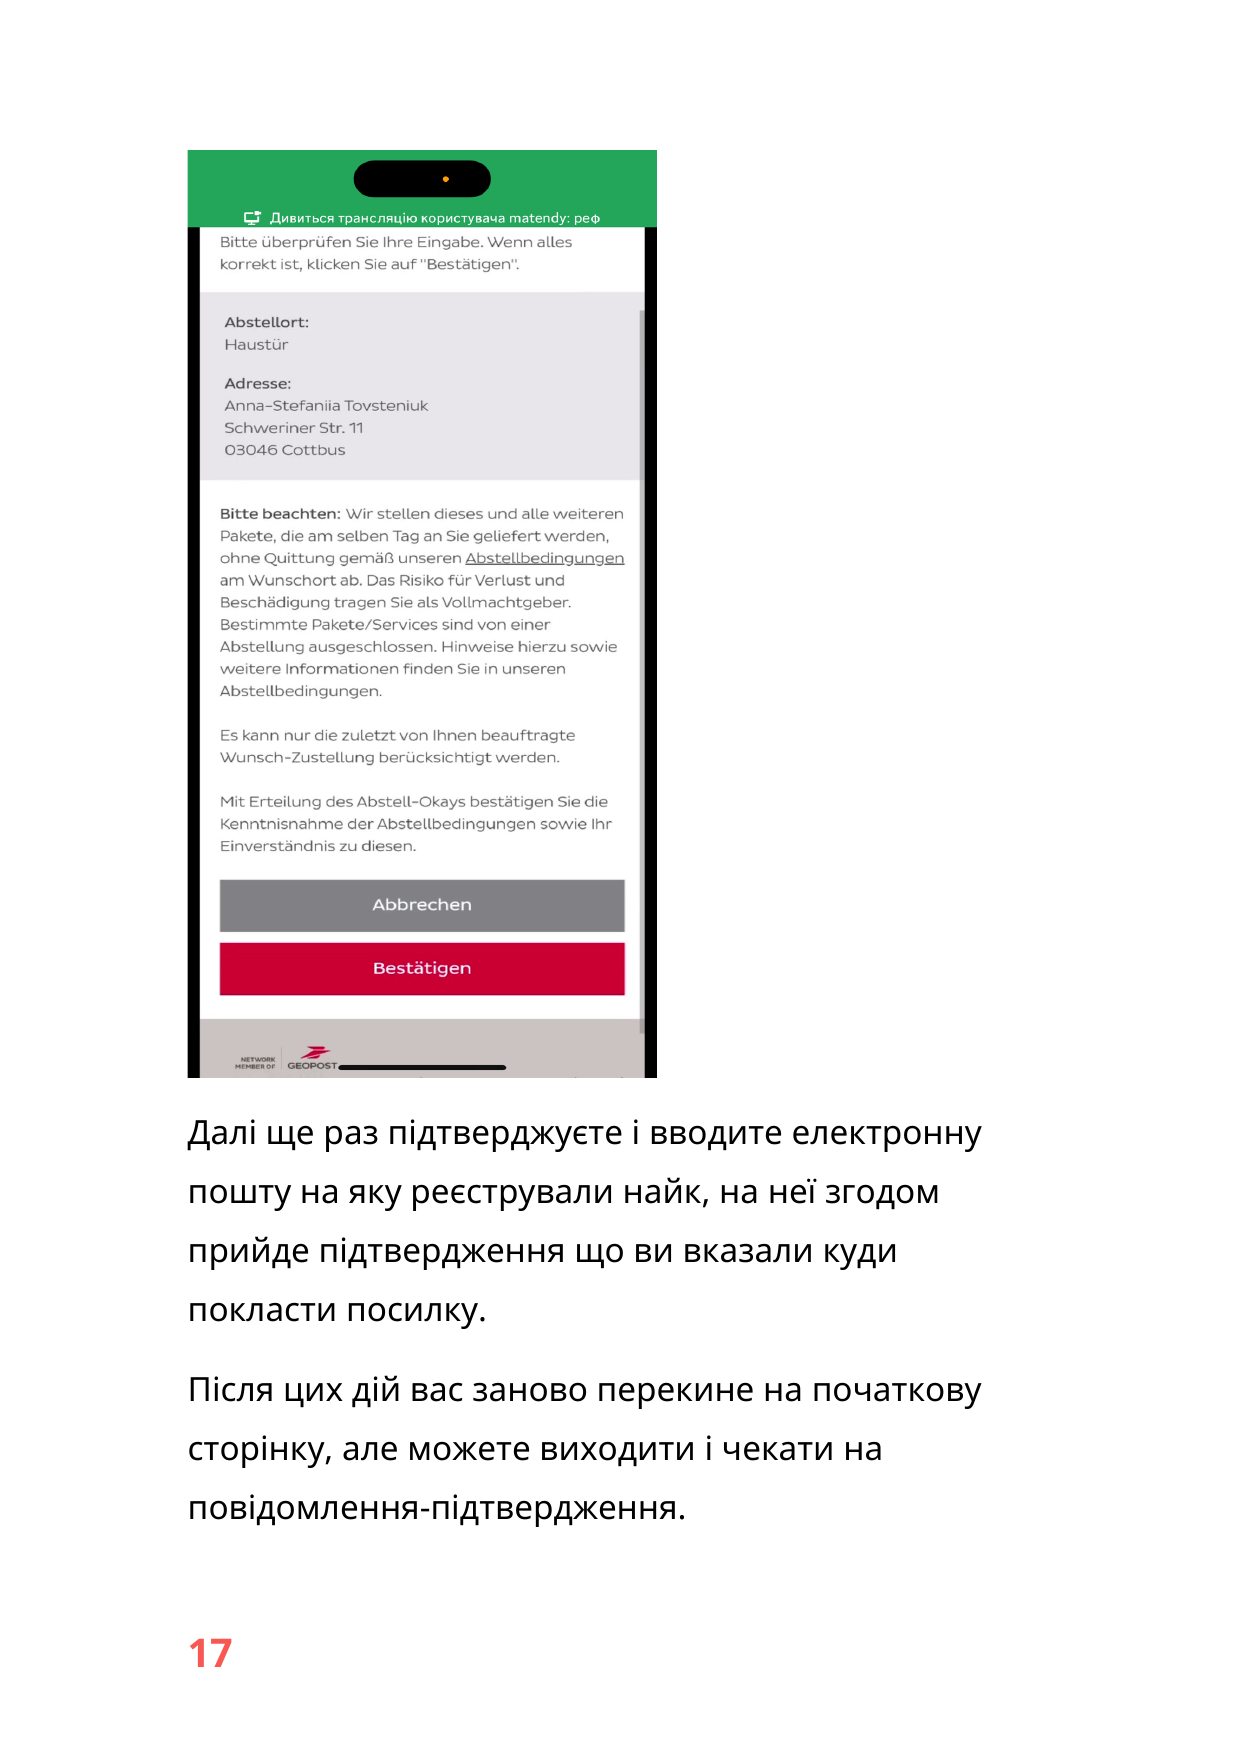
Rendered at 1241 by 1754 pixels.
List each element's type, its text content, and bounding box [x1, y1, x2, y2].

text Далі ще раз підтверджуєте і вводите електронну пошту на яку реєстрували найк, на неї згодом прийде підтвердження що ви вказали куди покласти посилку. [187, 1109, 1053, 1331]
text Після цих дій вас заново перекине на початкову сторінку, але можете виходити і чекати на повідомлення-підтвердження. [187, 1366, 1053, 1529]
picture [187, 150, 657, 1078]
